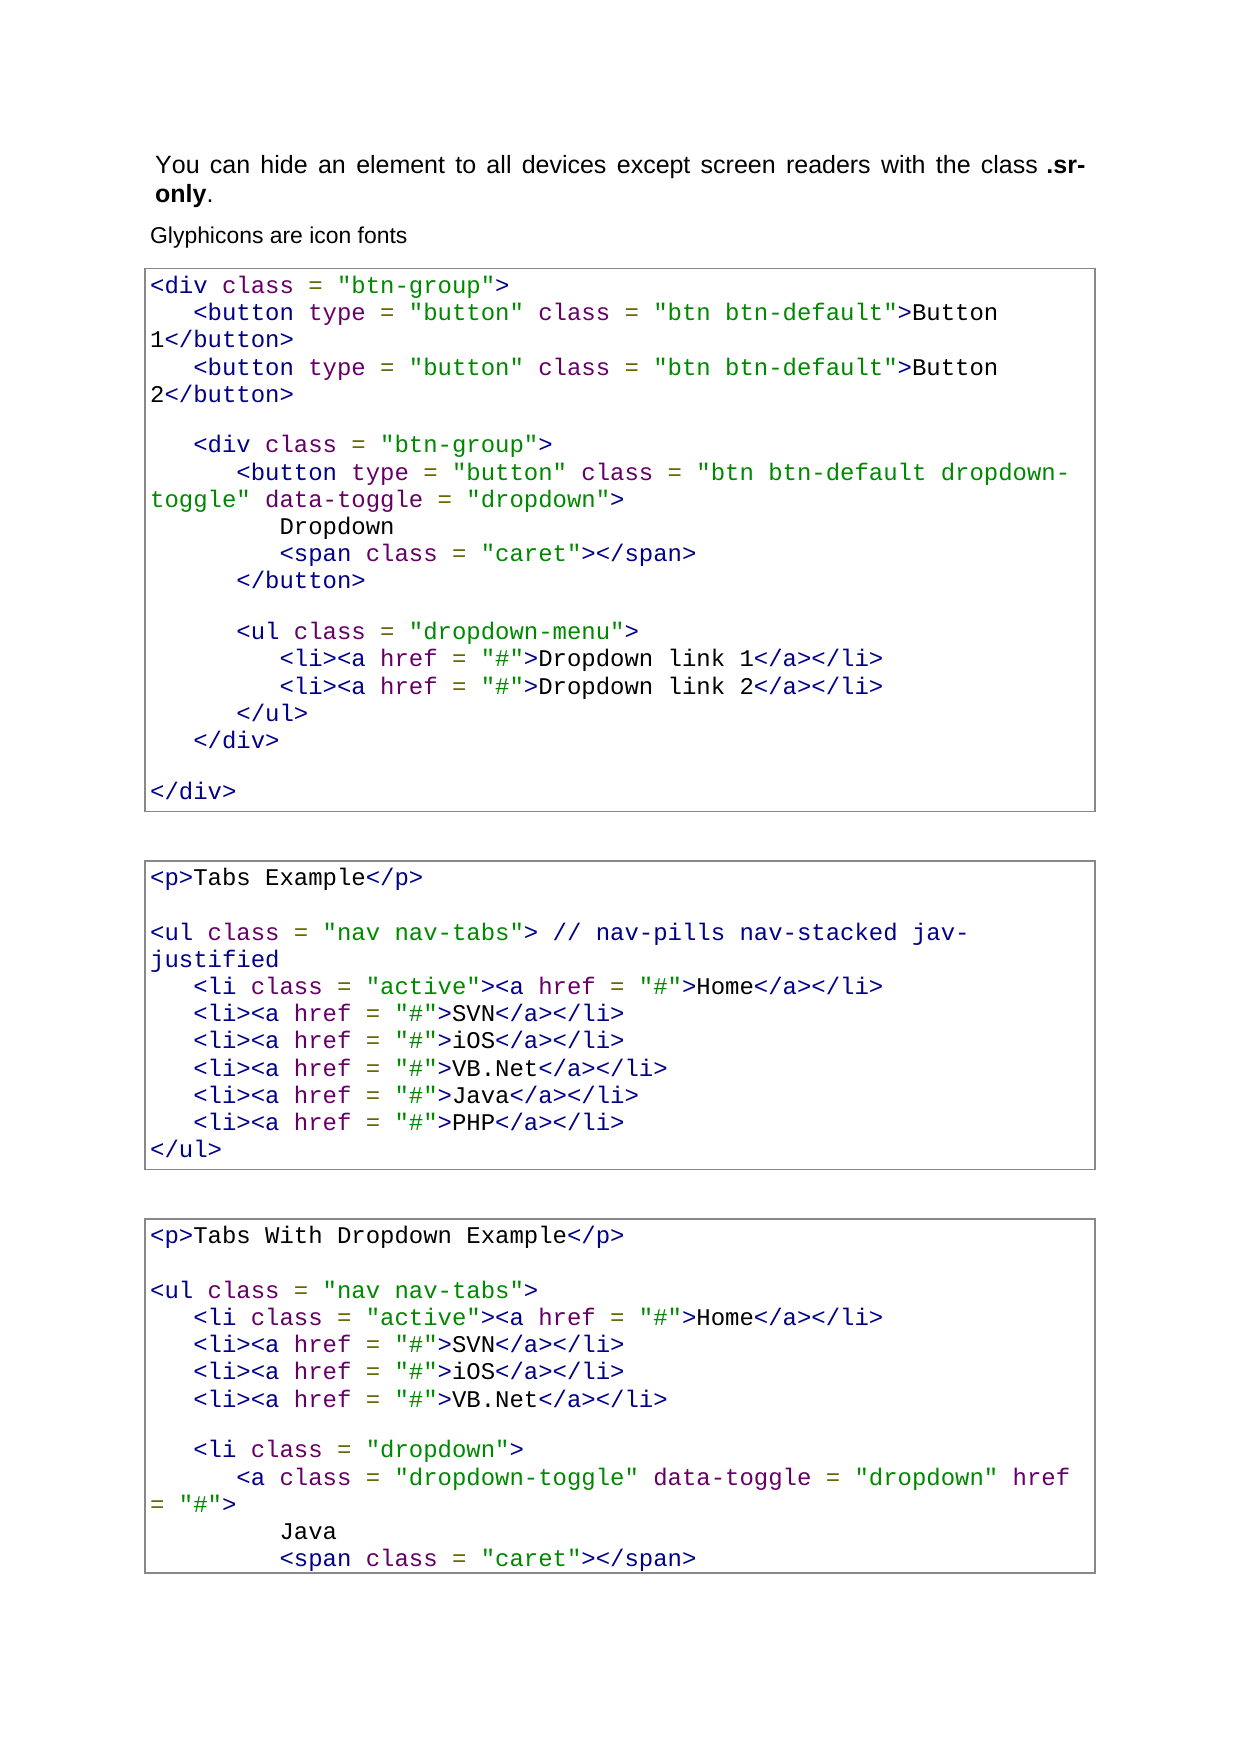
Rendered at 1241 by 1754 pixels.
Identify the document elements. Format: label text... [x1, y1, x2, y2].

text <li><a href = "#">VB.Net</a></li> [150, 1056, 1090, 1083]
text <ul class = "nav nav-tabs"> [150, 1278, 1090, 1305]
text <li><a href = "#">PHP</a></li> [150, 1110, 1090, 1132]
text </ul> [146, 1132, 1094, 1169]
text <li><a href = "#">VB.Net</a></li> [150, 1387, 1090, 1414]
text <div class = "btn-group"> [150, 433, 1090, 460]
text <ul class = "nav nav-tabs"> // nav-pills nav-stacked jav-justified [150, 920, 1090, 974]
text </div> [146, 773, 1094, 811]
text <ul class = "dropdown-menu"> [150, 620, 1090, 647]
text <li><a href = "#">iOS</a></li> [150, 1360, 1090, 1387]
text <li><a href = "#">iOS</a></li> [150, 1029, 1090, 1056]
text <li><a href = "#">SVN</a></li> [150, 1002, 1090, 1029]
text Glyphicons are icon fonts [150, 222, 1090, 249]
text <span class = "caret"></span> [150, 1547, 1090, 1572]
text </div> [150, 728, 1090, 756]
text <span class = "caret"></span> [150, 542, 1090, 569]
text <li class = "dropdown"> [150, 1438, 1090, 1465]
text </button> [150, 569, 1090, 596]
text <li class = "active"><a href = "#">Home</a></li> [150, 974, 1090, 1002]
text <li><a href = "#">Dropdown link 1</a></li> [150, 647, 1090, 674]
text Dropdown [150, 514, 1090, 542]
text <li><a href = "#">SVN</a></li> [150, 1333, 1090, 1360]
text <li><a href = "#">Java</a></li> [150, 1083, 1090, 1110]
text <button type = "button" class = "btn btn-default dropdown-toggle" data-toggle = "dropdown"> [150, 460, 1090, 514]
text Java [150, 1519, 1090, 1547]
text <a class = "dropdown-toggle" data-toggle = "dropdown" href = "#"> [150, 1465, 1090, 1519]
text <button type = "button" class = "btn btn-default">Button 1</button> [150, 301, 1090, 355]
text <li><a href = "#">Dropdown link 2</a></li> [150, 674, 1090, 701]
text <div class = "btn-group"> [146, 269, 1094, 301]
text <li class = "active"><a href = "#">Home</a></li> [150, 1305, 1090, 1333]
text </ul> [150, 701, 1090, 728]
text <button type = "button" class = "btn btn-default">Button 2</button> [150, 355, 1090, 409]
text <p>Tabs With Dropdown Example</p> [146, 1220, 1094, 1251]
text <p>Tabs Example</p> [146, 862, 1094, 893]
text You can hide an element to all devices except screen readers with the class .sr-only. [155, 150, 1085, 207]
